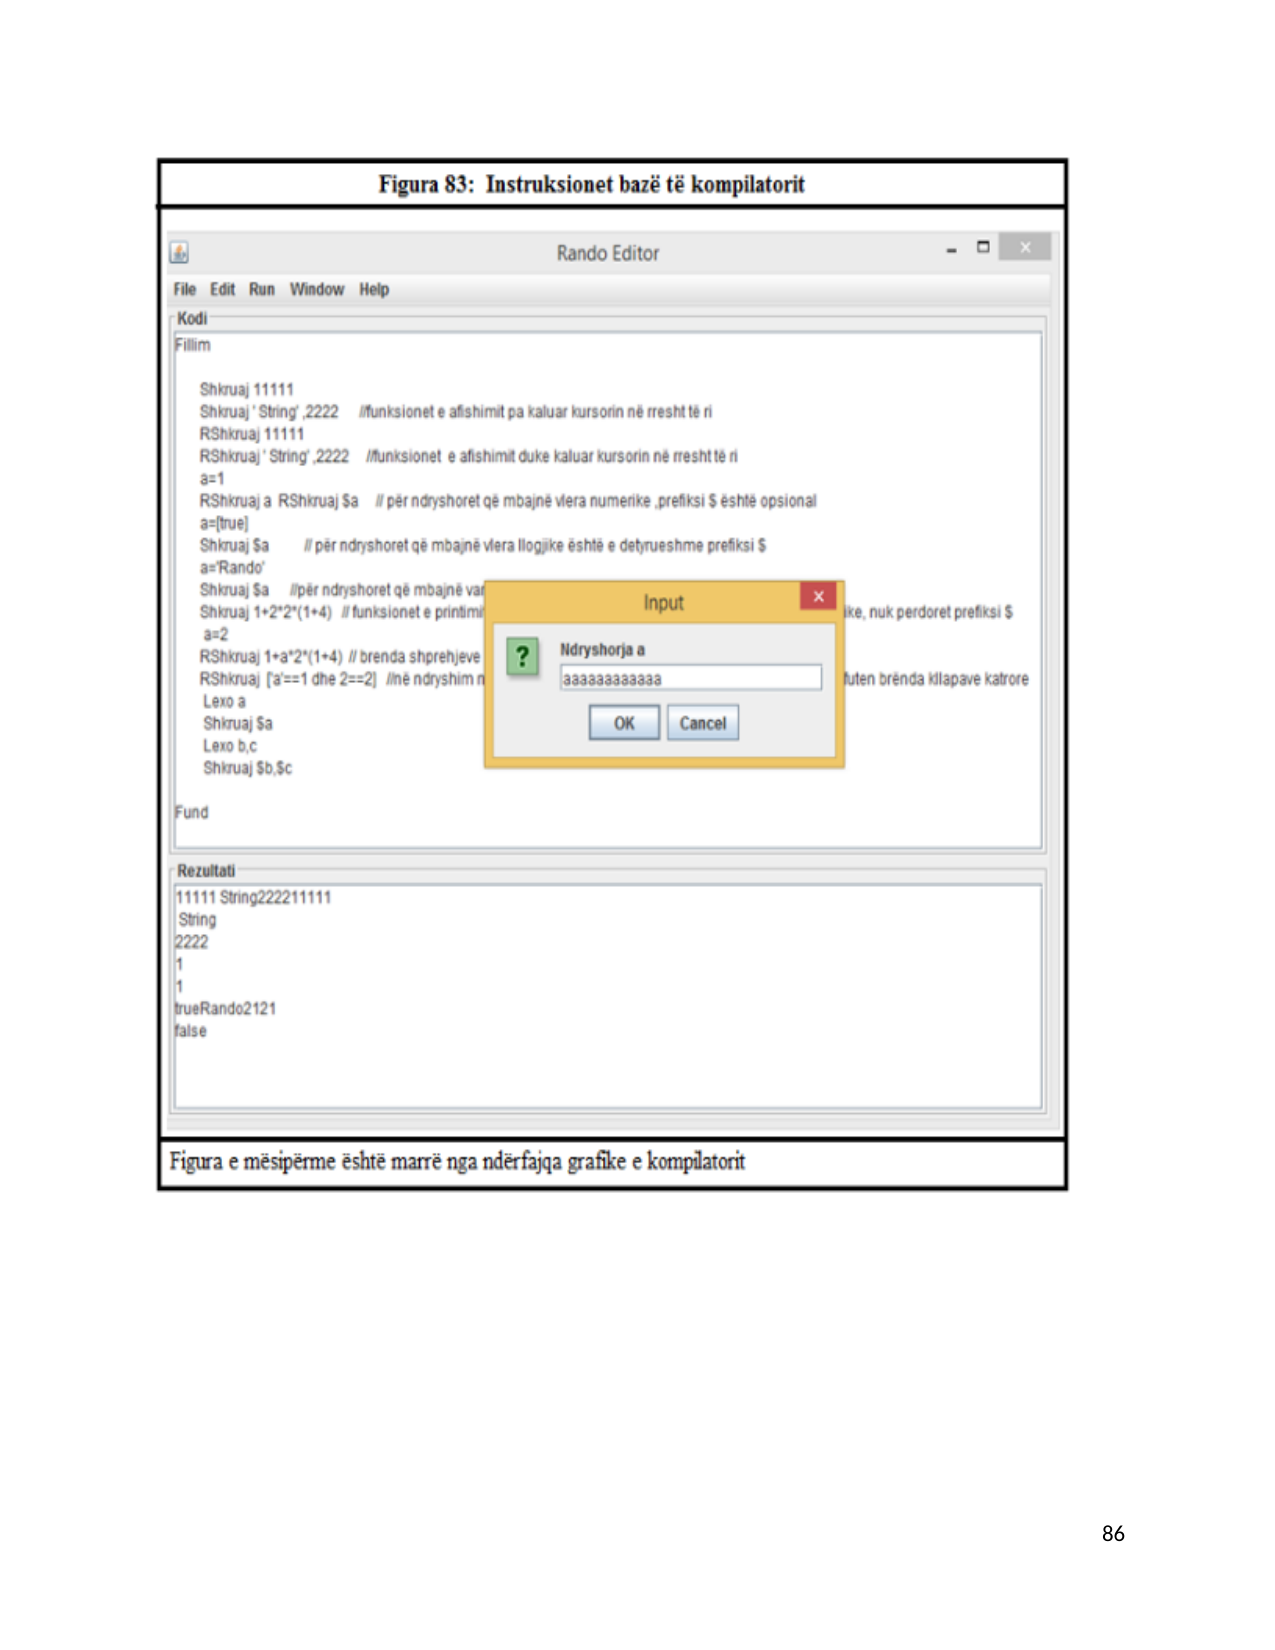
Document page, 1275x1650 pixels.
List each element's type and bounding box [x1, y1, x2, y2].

picture [150, 150, 1079, 1202]
